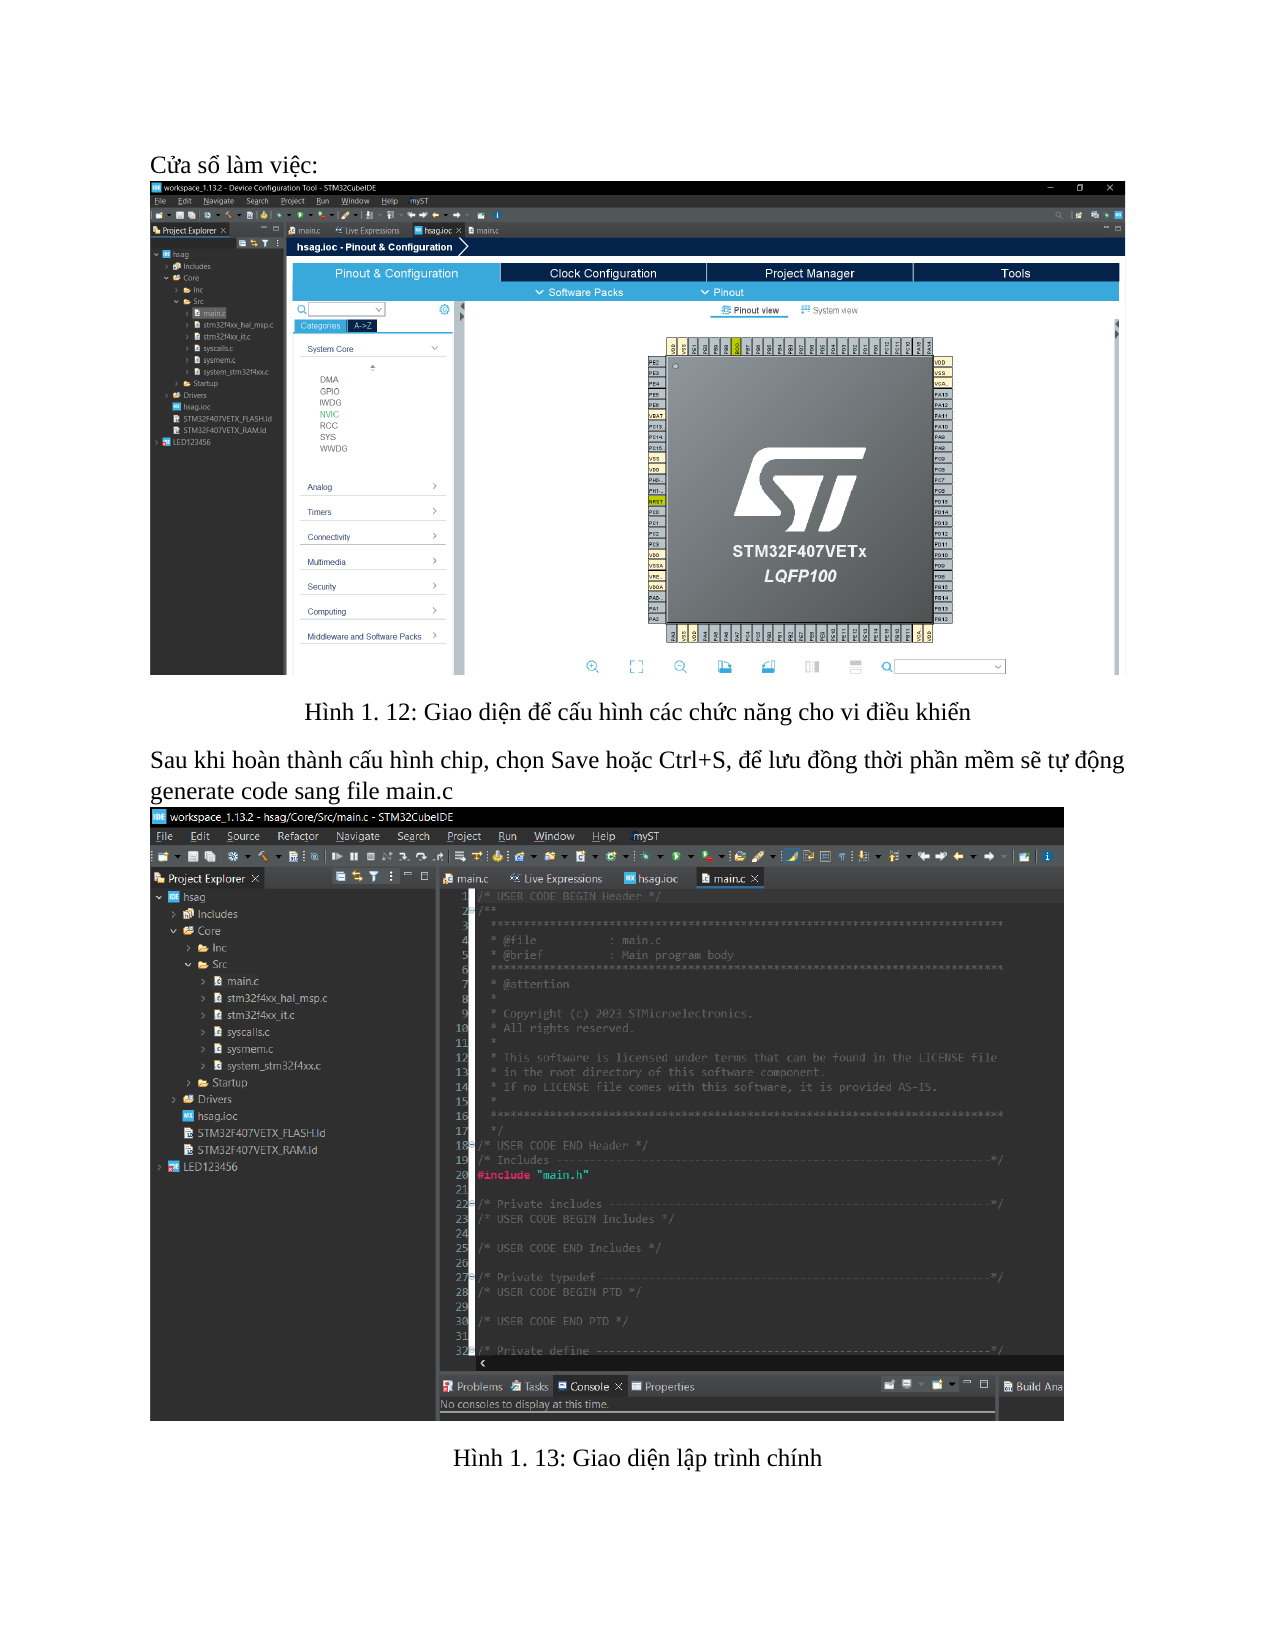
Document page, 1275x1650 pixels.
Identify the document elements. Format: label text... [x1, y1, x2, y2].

picture [150, 181, 1125, 675]
text Hình 1. 13: Giao diện lập trình chính [240, 1443, 1035, 1472]
text Cửa sổ làm việc: [150, 150, 1125, 181]
picture [150, 807, 1064, 1421]
